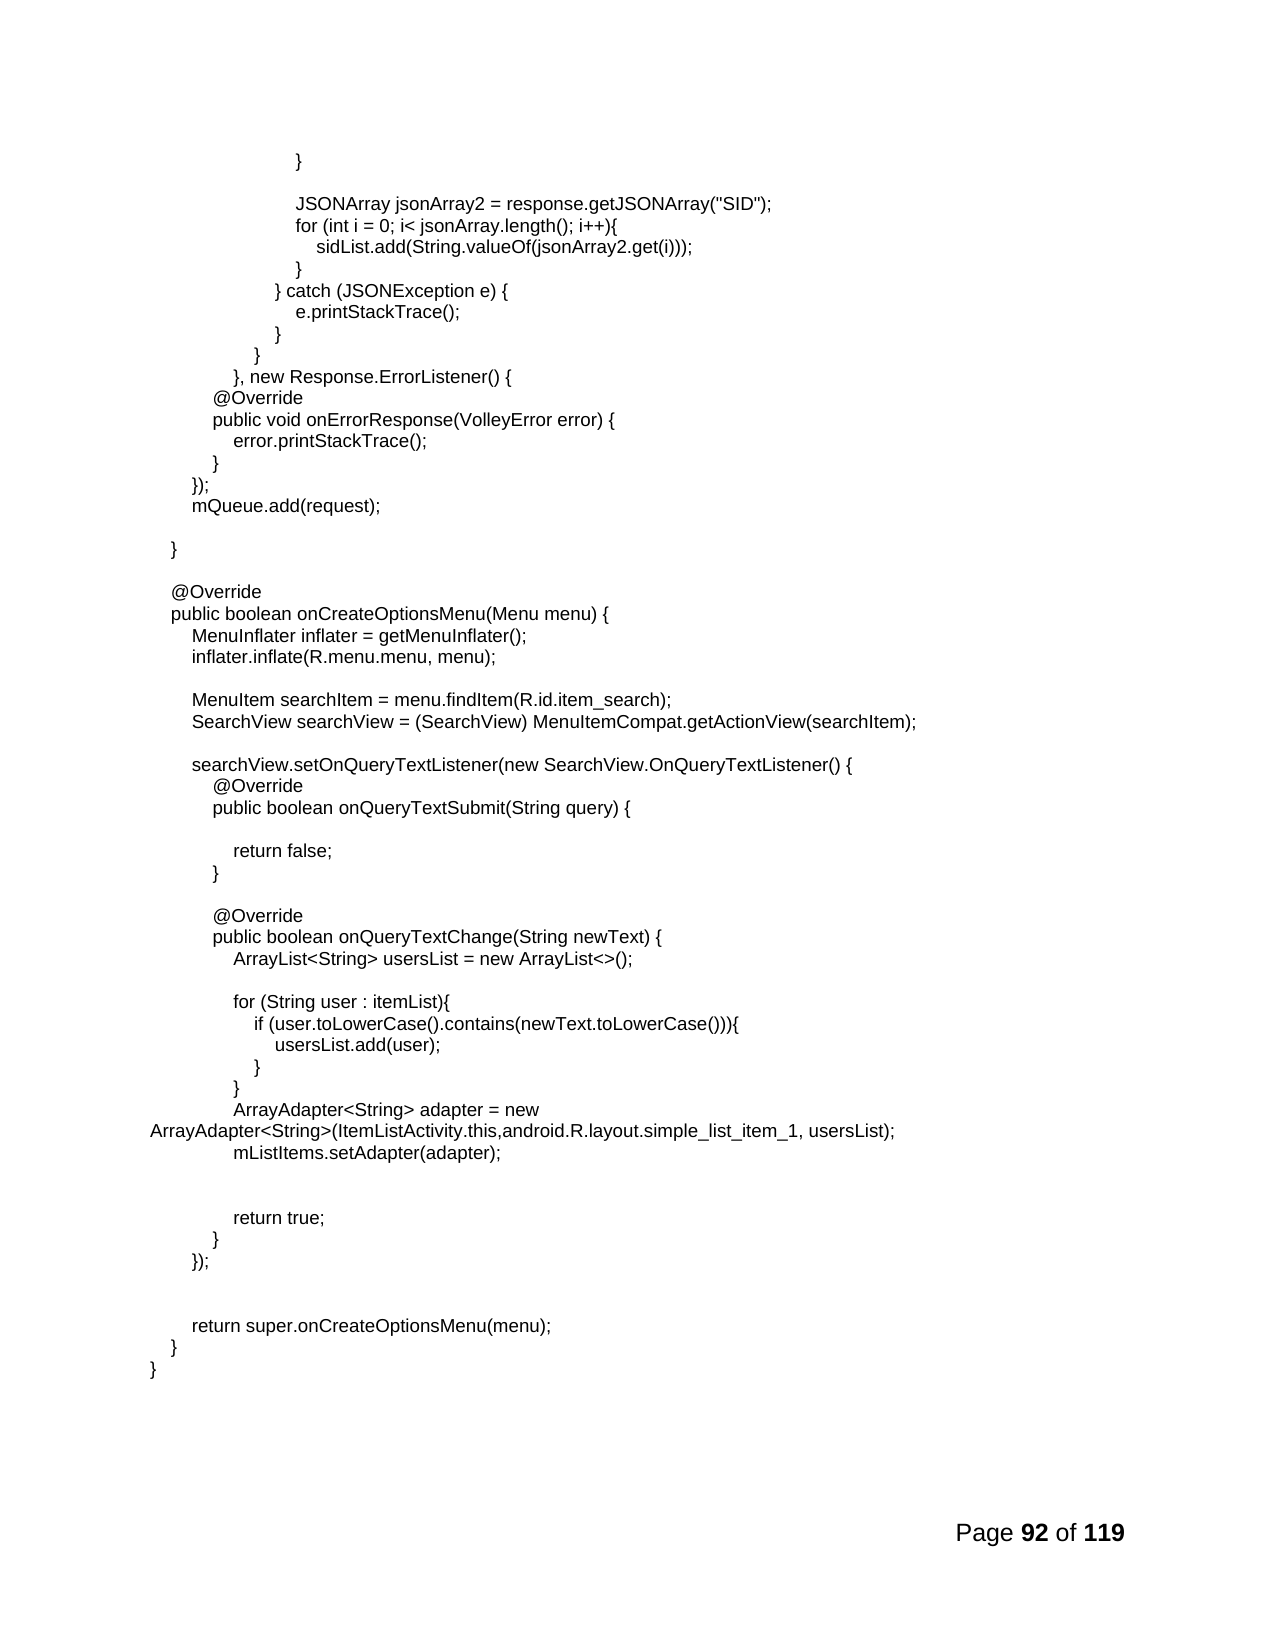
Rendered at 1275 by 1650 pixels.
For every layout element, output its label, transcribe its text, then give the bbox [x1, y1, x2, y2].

text }, new Response.ErrorListener() { [150, 366, 1125, 387]
text } [150, 150, 1125, 172]
text inflater.inflate(R.menu.menu, menu); [150, 646, 1125, 667]
text public boolean onQueryTextSubmit(String query) { [150, 797, 1125, 818]
text error.printStackTrace(); [150, 430, 1125, 452]
text } [150, 1228, 1125, 1250]
text } [150, 1357, 1125, 1379]
text MenuItem searchItem = menu.findItem(R.id.item_search); [150, 689, 1125, 711]
text sidList.add(String.valueOf(jsonArray2.get(i))); [150, 236, 1125, 258]
text @Override [150, 387, 1125, 409]
text } [150, 452, 1125, 473]
text } [150, 344, 1125, 366]
text }); [150, 473, 1125, 495]
text return true; [150, 1207, 1125, 1228]
text } [150, 322, 1125, 344]
text mQueue.add(request); [150, 495, 1125, 517]
text usersList.add(user); [150, 1034, 1125, 1056]
text } [150, 862, 1125, 883]
text public boolean onCreateOptionsMenu(Menu menu) { [150, 603, 1125, 624]
text public void onErrorResponse(VolleyError error) { [150, 409, 1125, 430]
text public boolean onQueryTextChange(String newText) { [150, 926, 1125, 948]
text ArrayAdapter<String> adapter = new ArrayAdapter<String>(ItemListActivity.this,android.R.layout.simple_list_item_1, usersList); [150, 1099, 1125, 1142]
text @Override [150, 775, 1125, 797]
text MenuInflater inflater = getMenuInflater(); [150, 624, 1125, 646]
text searchView.setOnQueryTextListener(new SearchView.OnQueryTextListener() { [150, 754, 1125, 775]
text } catch (JSONException e) { [150, 279, 1125, 301]
text } [150, 538, 1125, 560]
text @Override [150, 581, 1125, 603]
text return super.onCreateOptionsMenu(menu); [150, 1314, 1125, 1336]
text for (String user : itemList){ [150, 991, 1125, 1012]
text } [150, 1077, 1125, 1099]
text } [150, 1336, 1125, 1357]
text ArrayList<String> usersList = new ArrayList<>(); [150, 948, 1125, 969]
text if (user.toLowerCase().contains(newText.toLowerCase())){ [150, 1012, 1125, 1034]
text mListItems.setAdapter(adapter); [150, 1142, 1125, 1163]
text }); [150, 1250, 1125, 1271]
text } [150, 1056, 1125, 1077]
text return false; [150, 840, 1125, 862]
text @Override [150, 905, 1125, 926]
text e.printStackTrace(); [150, 301, 1125, 322]
text JSONArray jsonArray2 = response.getJSONArray("SID"); [150, 193, 1125, 215]
text for (int i = 0; i< jsonArray.length(); i++){ [150, 215, 1125, 236]
text SearchView searchView = (SearchView) MenuItemCompat.getActionView(searchItem); [150, 711, 1125, 732]
text } [150, 258, 1125, 279]
